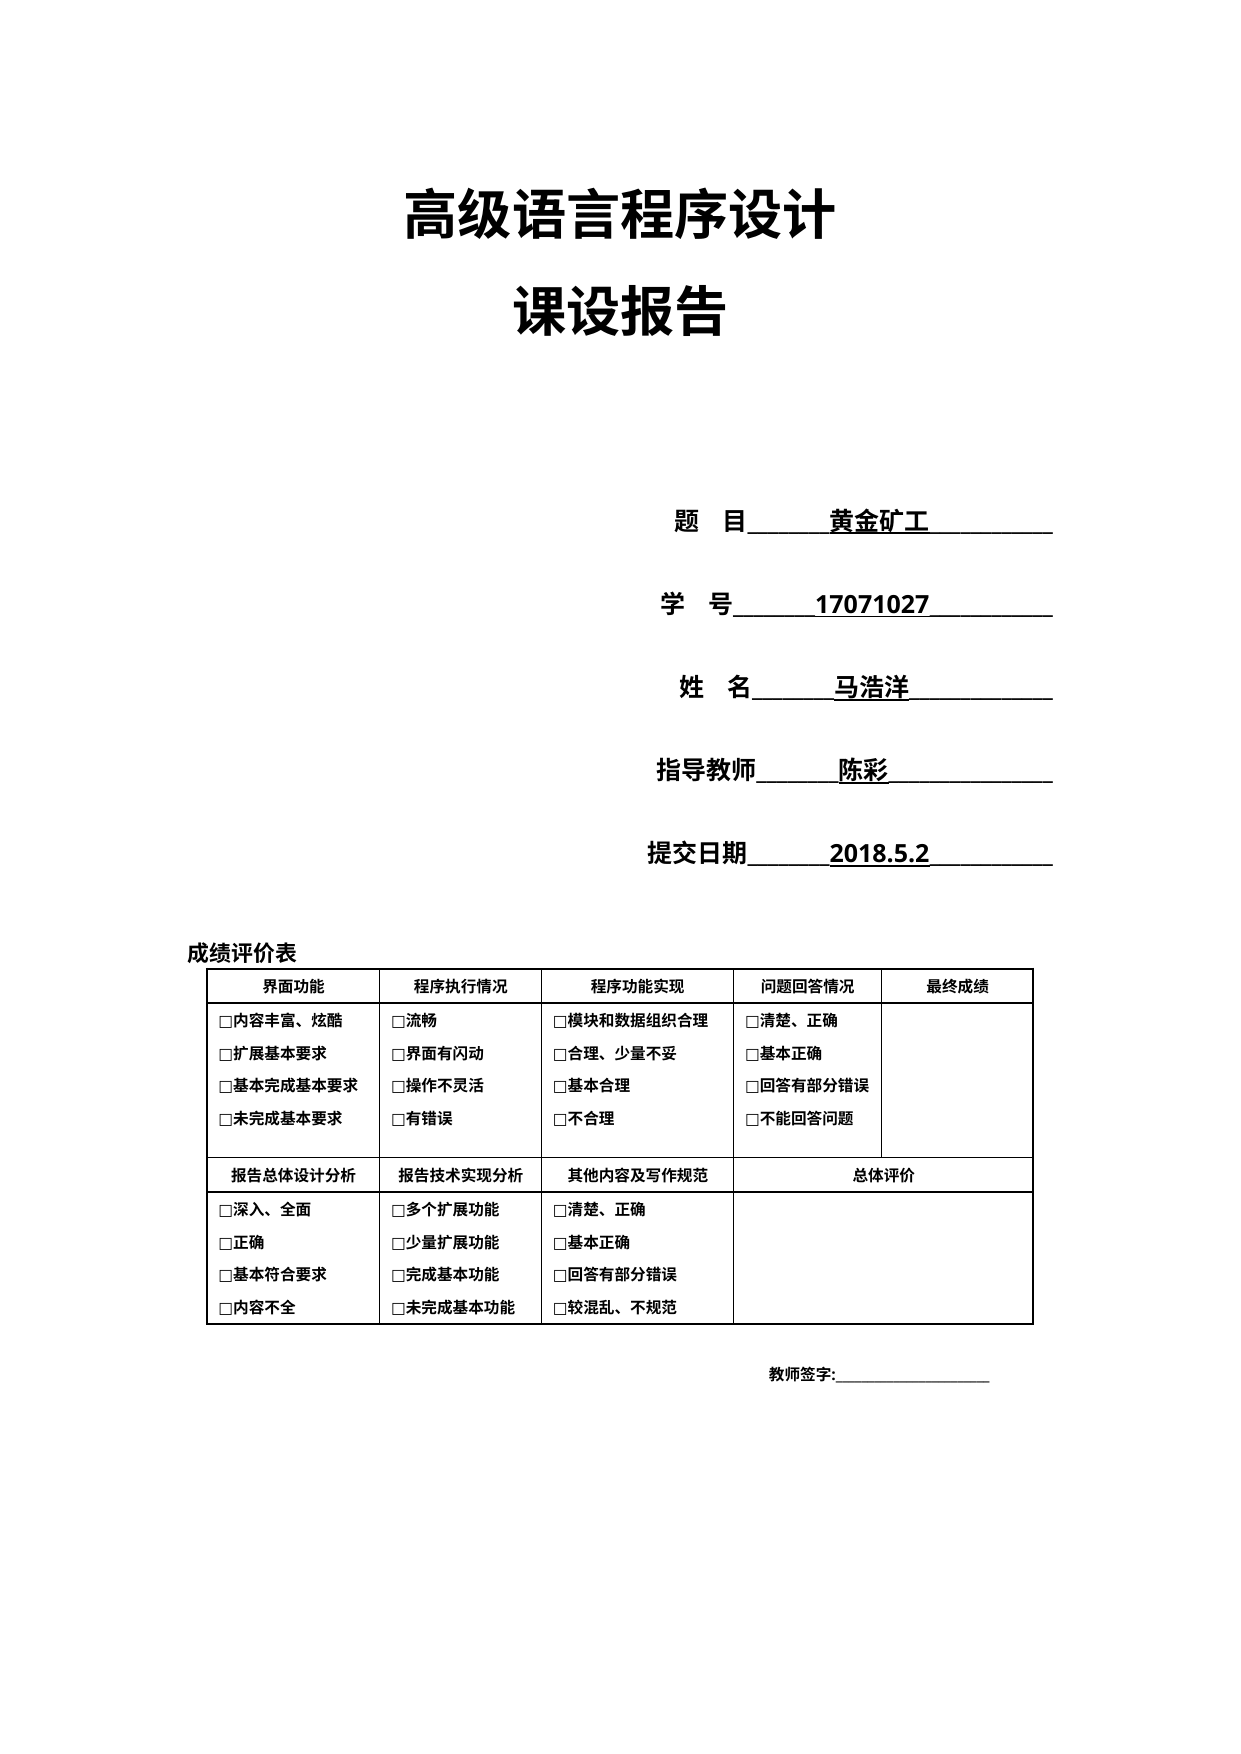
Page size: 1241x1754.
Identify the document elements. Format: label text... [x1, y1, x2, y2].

text 教师签字:________________________ [187, 1357, 990, 1389]
table_cell [734, 1193, 1032, 1322]
table_cell 报告技术实现分析 [380, 1158, 541, 1191]
table_header 问题回答情况 [734, 970, 881, 1002]
text 题 目________黄金矿工____________ [187, 487, 1053, 552]
text 成绩评价表 [187, 935, 1053, 968]
table_header 界面功能 [208, 970, 379, 1002]
table_header 程序功能实现 [542, 970, 733, 1002]
table_header 程序执行情况 [380, 970, 541, 1002]
table_cell 其他内容及写作规范 [542, 1158, 733, 1191]
table_cell 报告总体设计分析 [208, 1158, 379, 1191]
text 学 号________17071027____________ [187, 570, 1053, 635]
table_cell 总体评价 [734, 1158, 1032, 1191]
table_cell □深入、全面 □正确 □基本符合要求 □内容不全 [208, 1193, 379, 1322]
table_header 最终成绩 [882, 970, 1032, 1002]
table_cell □清楚、正确 □基本正确 □回答有部分错误 □不能回答问题 [734, 1004, 881, 1157]
table_cell □模块和数据组织合理 □合理、少量不妥 □基本合理 □不合理 [542, 1004, 733, 1157]
text 提交日期________2018.5.2____________ [187, 819, 1053, 884]
table_cell □清楚、正确 □基本正确 □回答有部分错误 □较混乱、不规范 [542, 1193, 733, 1322]
text 指导教师________陈彩________________ [187, 736, 1053, 801]
table_cell □多个扩展功能 □少量扩展功能 □完成基本功能 □未完成基本功能 [380, 1193, 541, 1322]
table_cell □流畅 □界面有闪动 □操作不灵活 □有错误 [380, 1004, 541, 1157]
table_cell [882, 1004, 1032, 1157]
text 课设报告 [187, 259, 1053, 357]
text 高级语言程序设计 [187, 162, 1053, 259]
text 姓 名________马浩洋______________ [187, 653, 1053, 718]
table_cell □内容丰富、炫酷 □扩展基本要求 □基本完成基本要求 □未完成基本要求 [208, 1004, 379, 1157]
